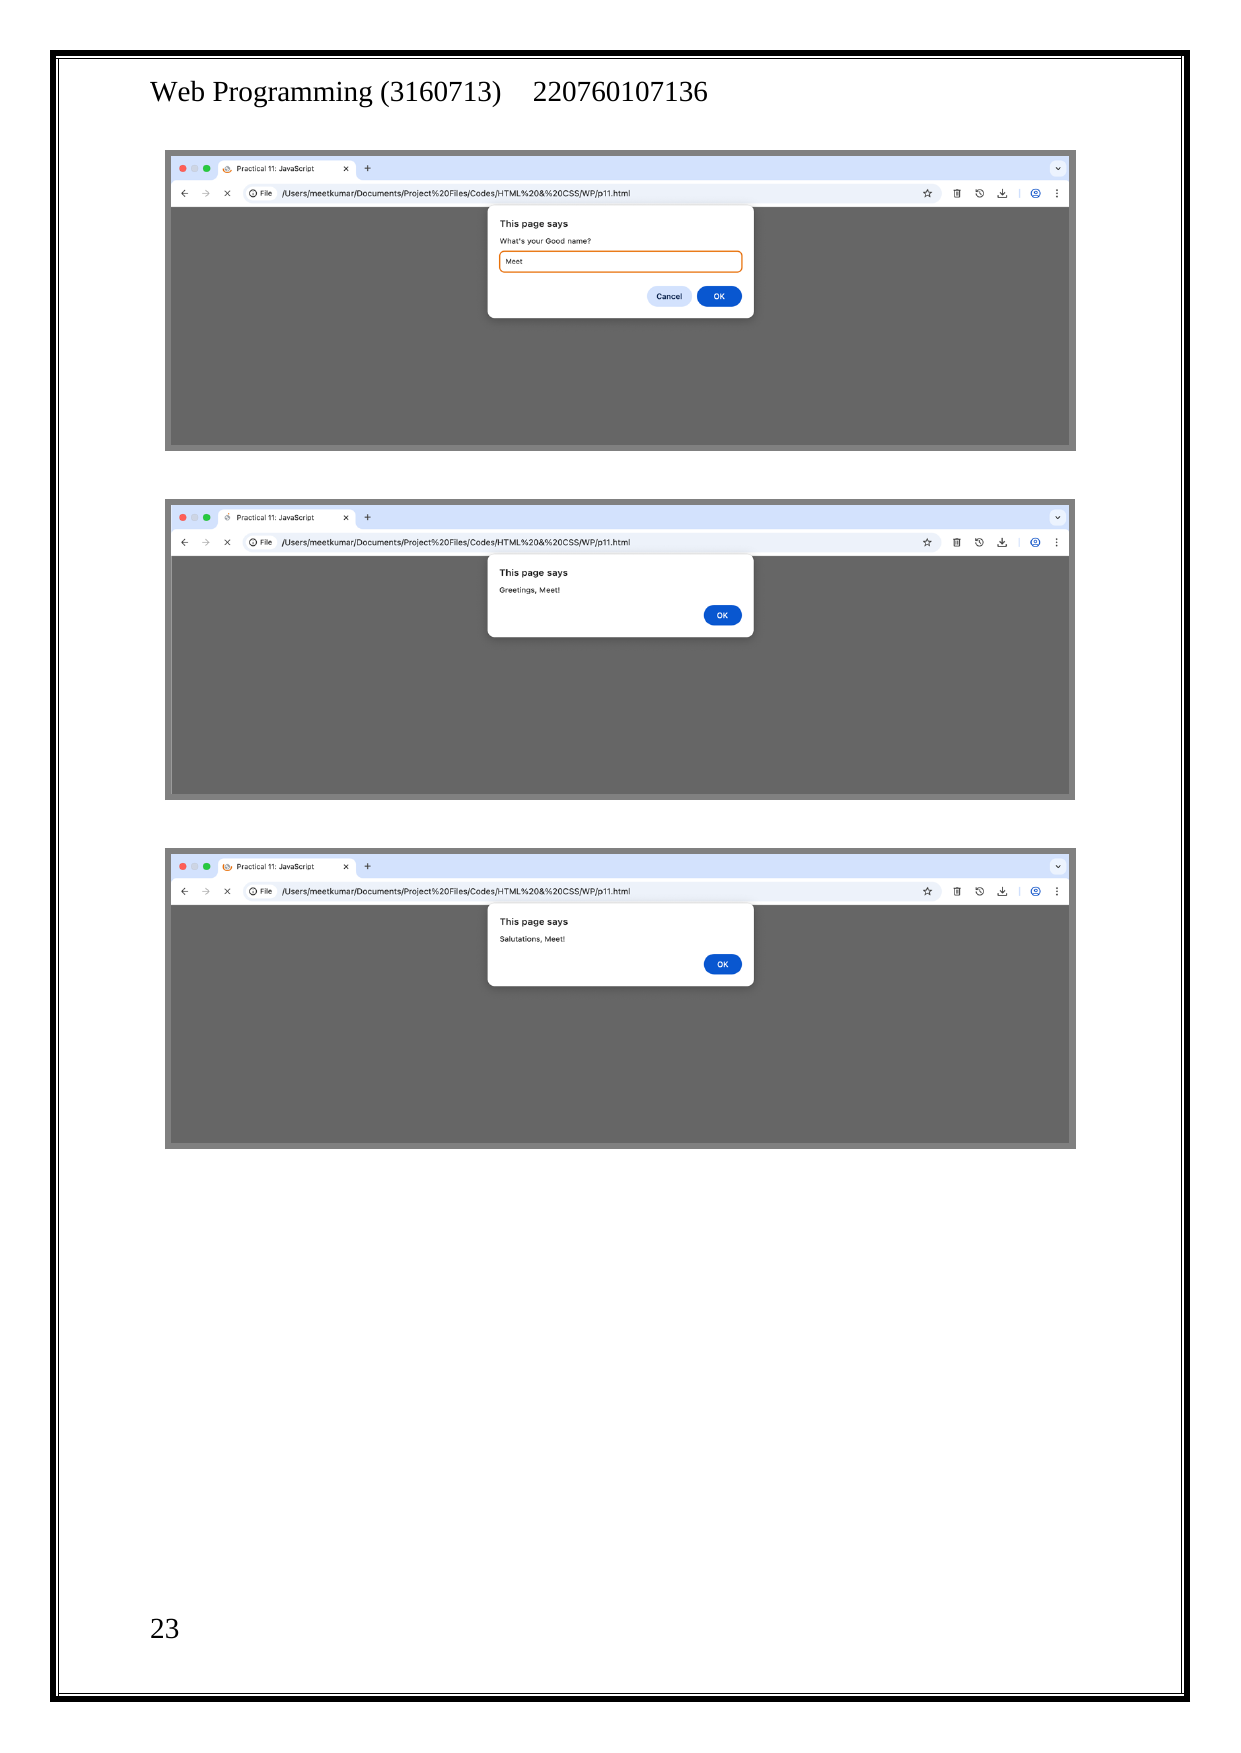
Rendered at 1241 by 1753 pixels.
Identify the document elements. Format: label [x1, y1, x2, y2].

picture [171, 505, 1069, 794]
picture [171, 156, 1069, 445]
picture [171, 854, 1069, 1143]
